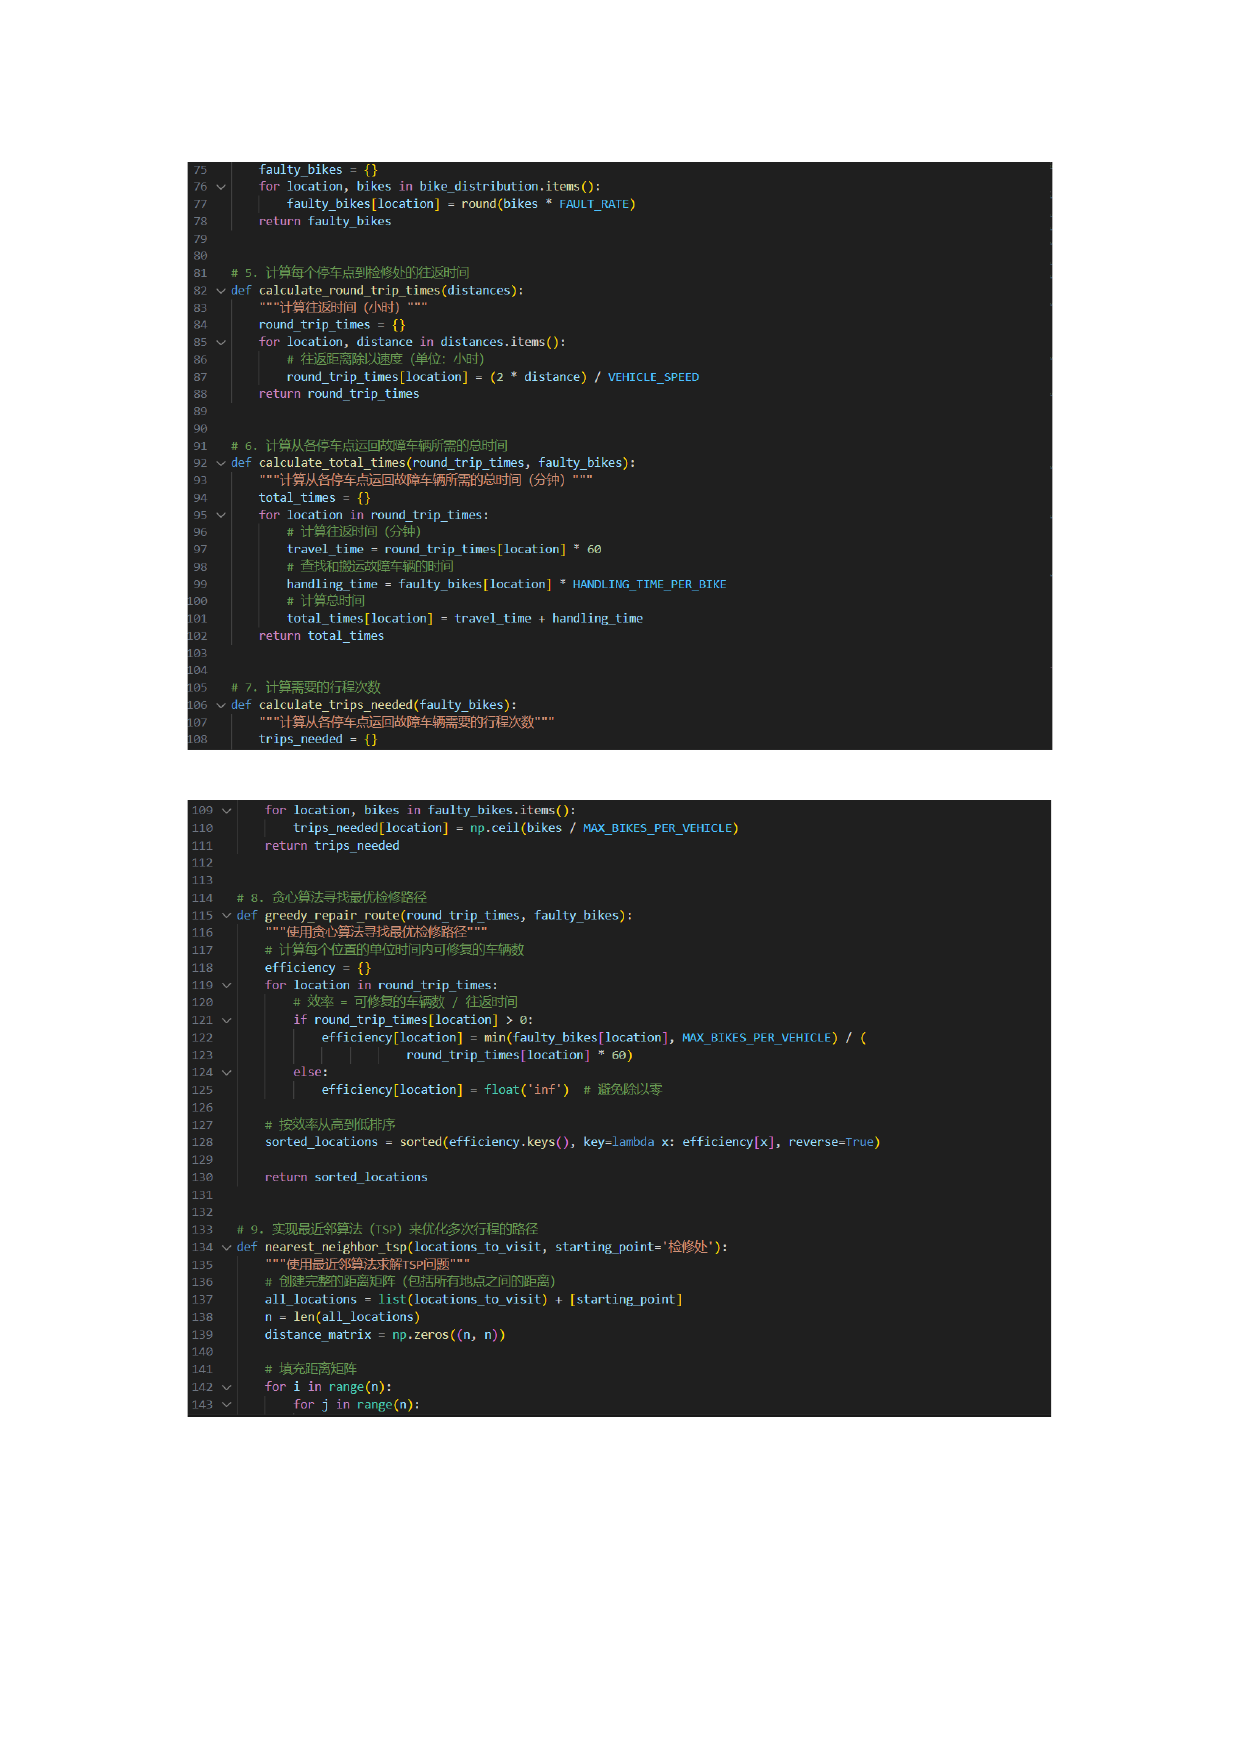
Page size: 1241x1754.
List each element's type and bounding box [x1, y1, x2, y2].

picture [187, 800, 1052, 1417]
picture [187, 162, 1053, 750]
